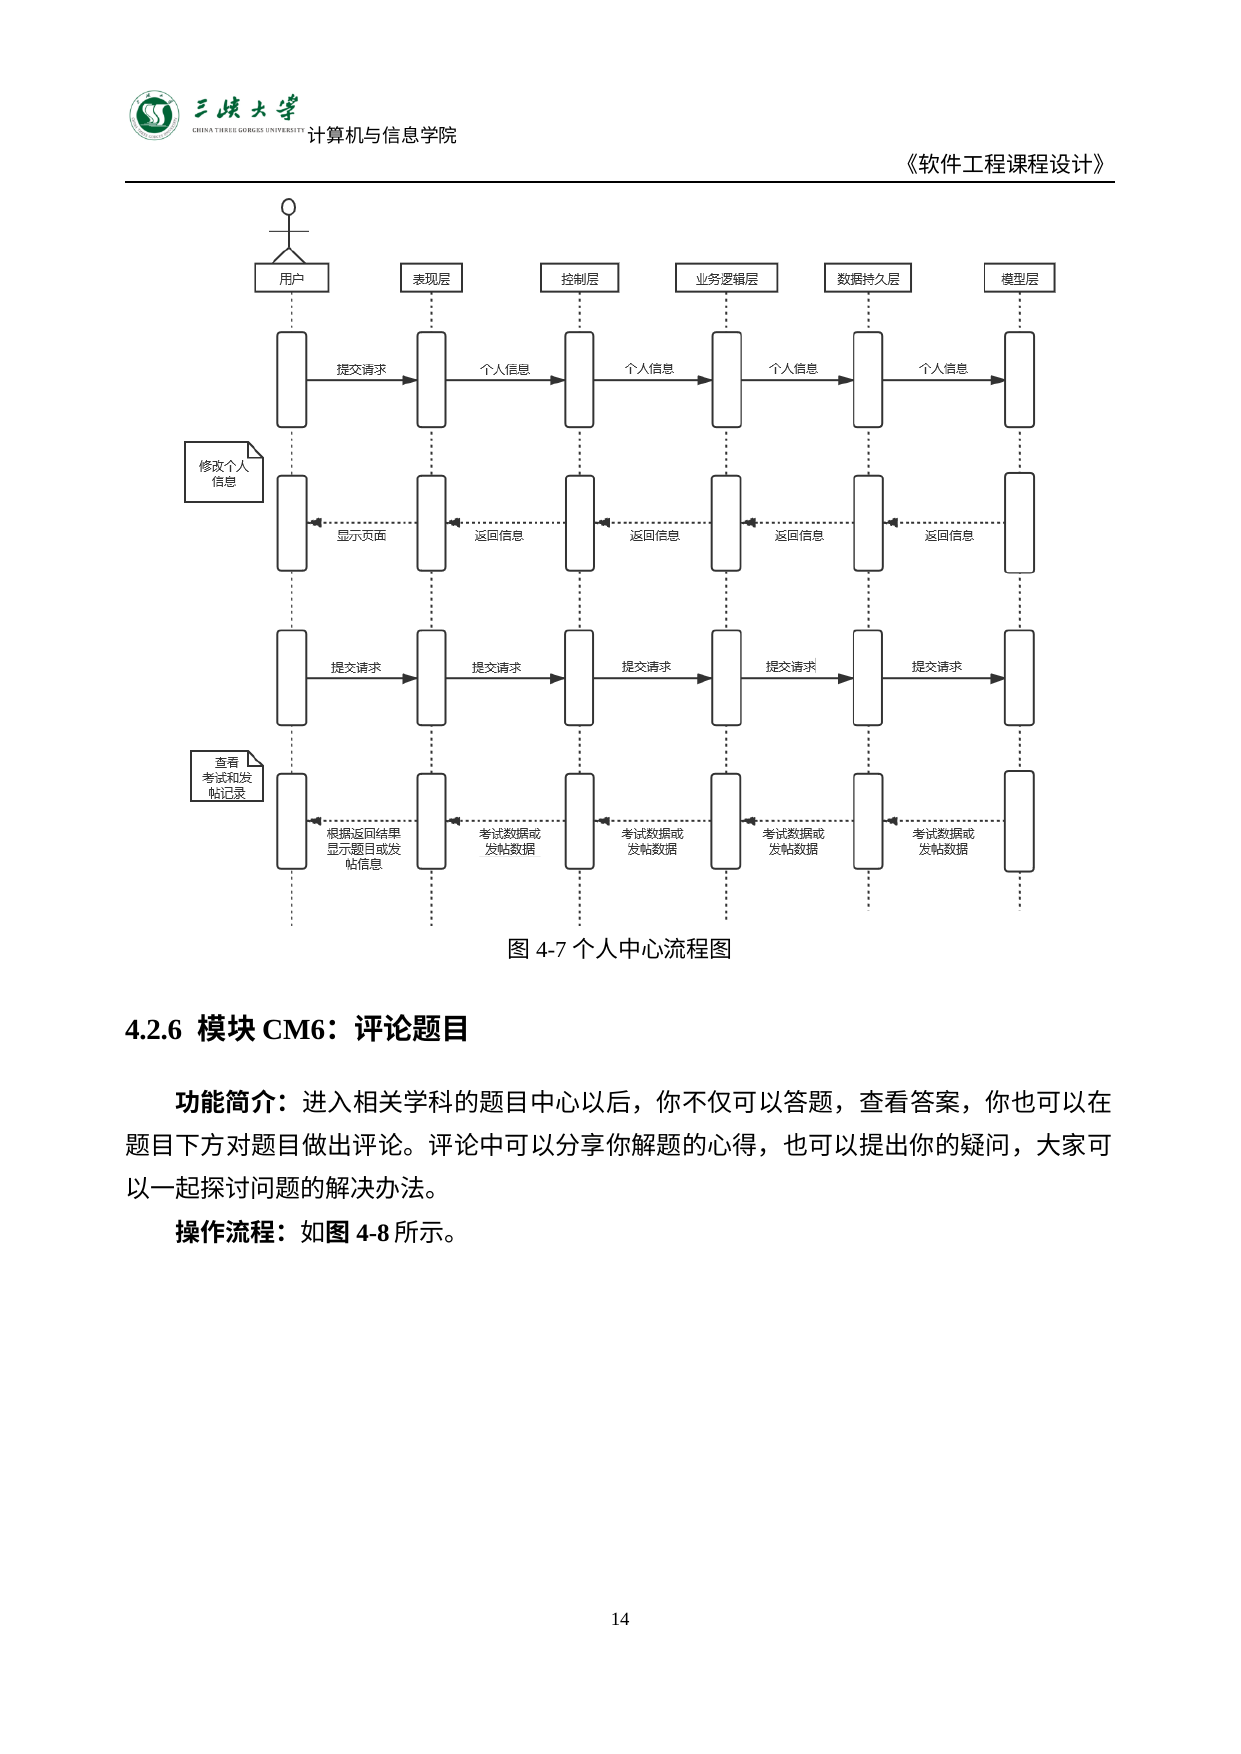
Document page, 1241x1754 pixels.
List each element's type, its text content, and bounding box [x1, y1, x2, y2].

text 操作流程：如图4-8所示。 [125, 1212, 1115, 1248]
subtitle 模块CM6：评论题目 [125, 994, 1115, 1059]
picture [125, 88, 308, 142]
picture [183, 196, 1057, 926]
text 图 4-7 个人中心流程图 [125, 931, 1115, 964]
text 功能简介：进入相关学科的题目中心以后，你不仅可以答题，查看答案，你也可以在题目下方对题目做出评论。评论中可以分享你解题的心得，也可以提出你的疑问，大家可以一起探讨问题的解决办法。 [125, 1082, 1115, 1205]
